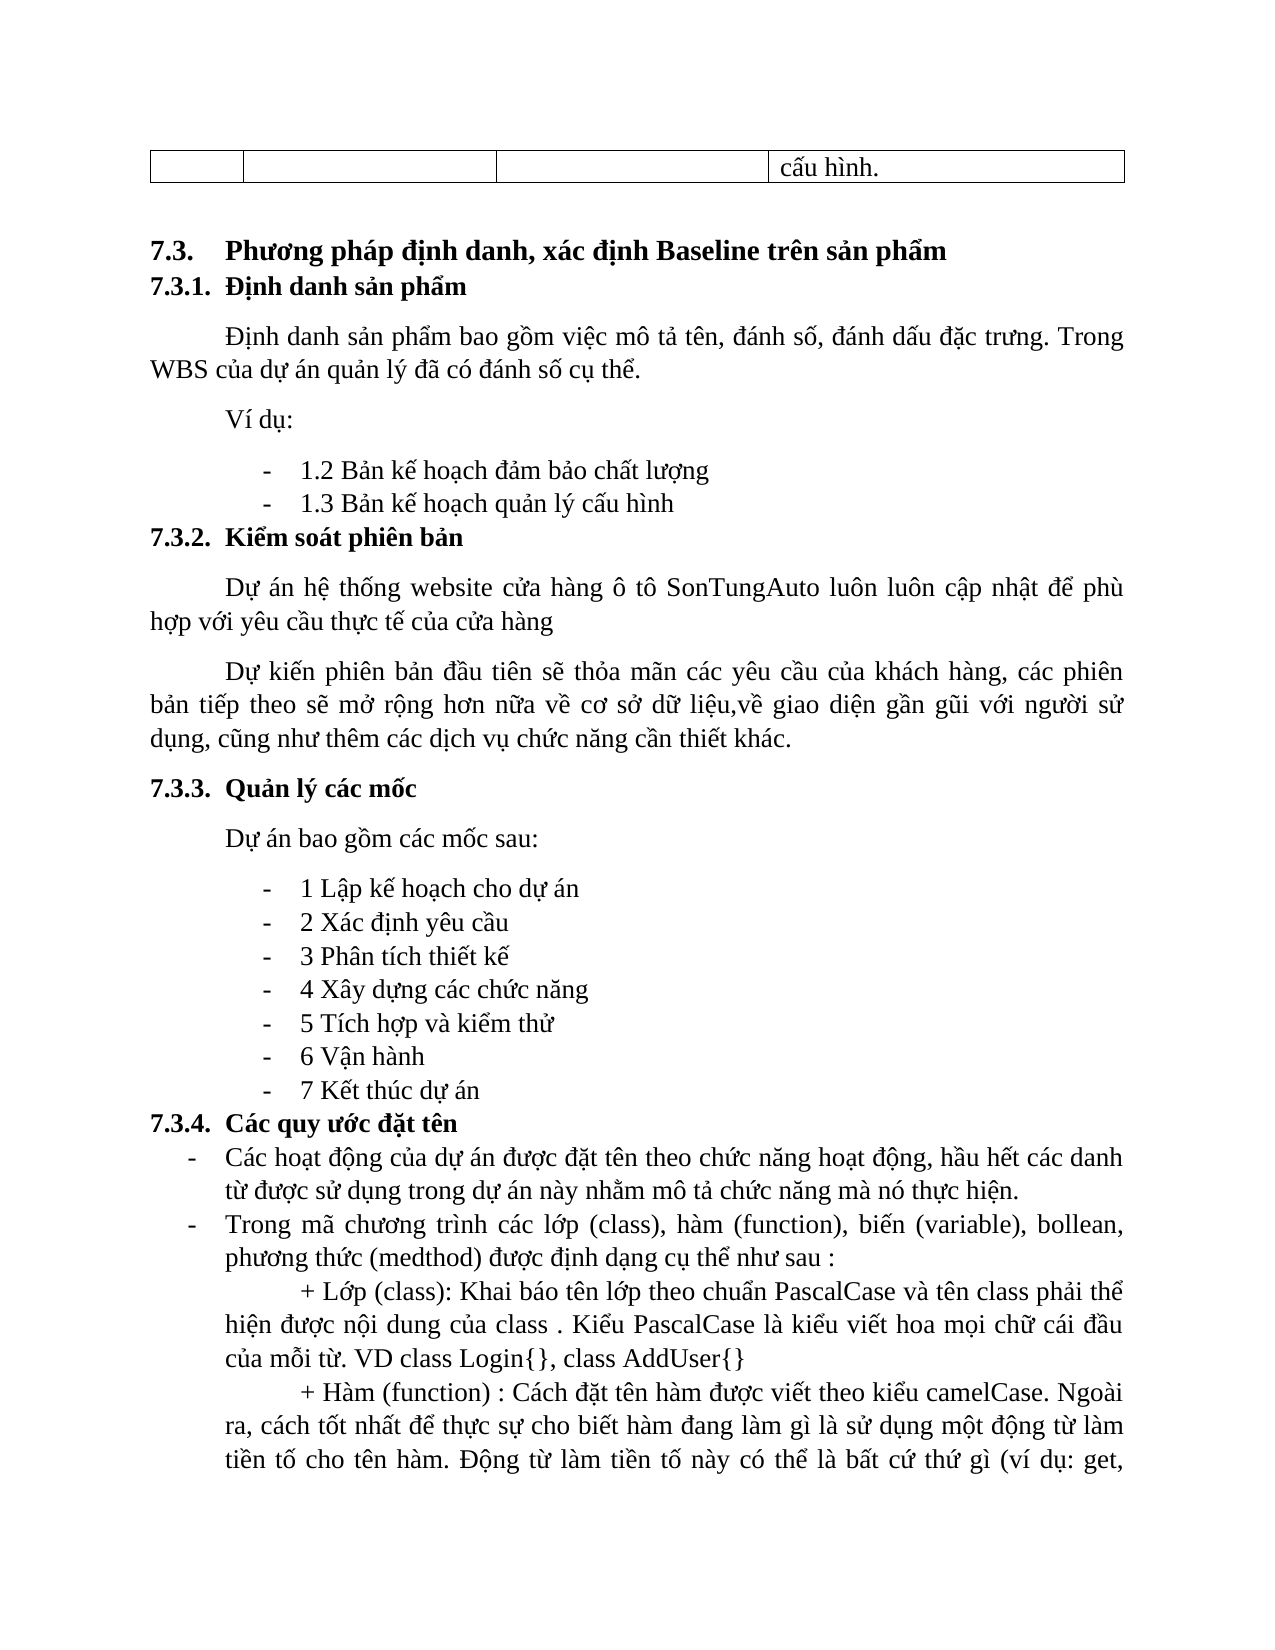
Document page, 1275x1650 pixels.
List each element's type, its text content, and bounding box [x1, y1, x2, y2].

text Định danh sản phẩm bao gồm việc mô tả tên, đánh số, đánh dấu đặc trưng. Trong WBS của dự án quản lý đã có đánh số cụ thể. [150, 320, 1125, 384]
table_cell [769, 151, 1124, 182]
table_cell 2 [151, 151, 243, 182]
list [225, 1376, 1125, 1474]
list 7 Kết thúc dự án [262, 1074, 1125, 1105]
list Định danh sản phẩm [150, 269, 1125, 301]
list Các hoạt động của dự án được đặt tên theo chức năng hoạt động, hầu hết các danh từ được sử dụng trong dự án này nhằm mô tả chức năng mà nó thực hiện. [187, 1141, 1125, 1206]
list 3 Phân tích thiết kế [262, 939, 1125, 971]
text Ví dụ: [225, 403, 1125, 435]
list Phương pháp định danh, xác định Baseline trên sản phẩm [150, 233, 1125, 267]
list 1 Lập kế hoạch cho dự án [262, 872, 1125, 904]
text Dự án bao gồm các mốc sau: [150, 822, 1125, 853]
list Kiểm soát phiên bản [150, 521, 1125, 552]
list 1.3 Bản kế hoạch quản lý cấu hình [262, 487, 1125, 518]
list 4 Xây dựng các chức năng [262, 973, 1125, 1004]
list 5 Tích hợp và kiểm thử [262, 1007, 1125, 1038]
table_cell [497, 151, 768, 182]
text Dự án hệ thống website cửa hàng ô tô SonTungAuto luôn luôn cập nhật để phù hợp với yêu cầu thực tế của cửa hàng [150, 571, 1125, 636]
list Quản lý các mốc [150, 772, 1125, 803]
list 2 Xác định yêu cầu [262, 906, 1125, 937]
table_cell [244, 151, 496, 182]
text Dự kiến phiên bản đầu tiên sẽ thỏa mãn các yêu cầu của khách hàng, các phiên bản tiếp theo sẽ mở rộng hơn nữa về cơ sở dữ liệu,về giao diện gần gũi với người sử dụng, cũng như thêm các dịch vụ chức năng cần thiết khác. [150, 655, 1125, 753]
list + Lớp (class): Khai báo tên lớp theo chuẩn PascalCase và tên class phải thể hiện được nội dung của class . Kiểu PascalCase là kiểu viết hoa mọi chữ cái đầu của mỗi từ. VD class Login{}, class AddUser{} [225, 1275, 1125, 1373]
list 6 Vận hành [262, 1040, 1125, 1071]
list 1.2 Bản kế hoạch đảm bảo chất lượng [262, 454, 1125, 485]
list Trong mã chương trình các lớp (class), hàm (function), biến (variable), bollean, phương thức (medthod) được định dạng cụ thể như sau : [187, 1208, 1125, 1273]
list Các quy ước đặt tên [150, 1107, 1125, 1138]
